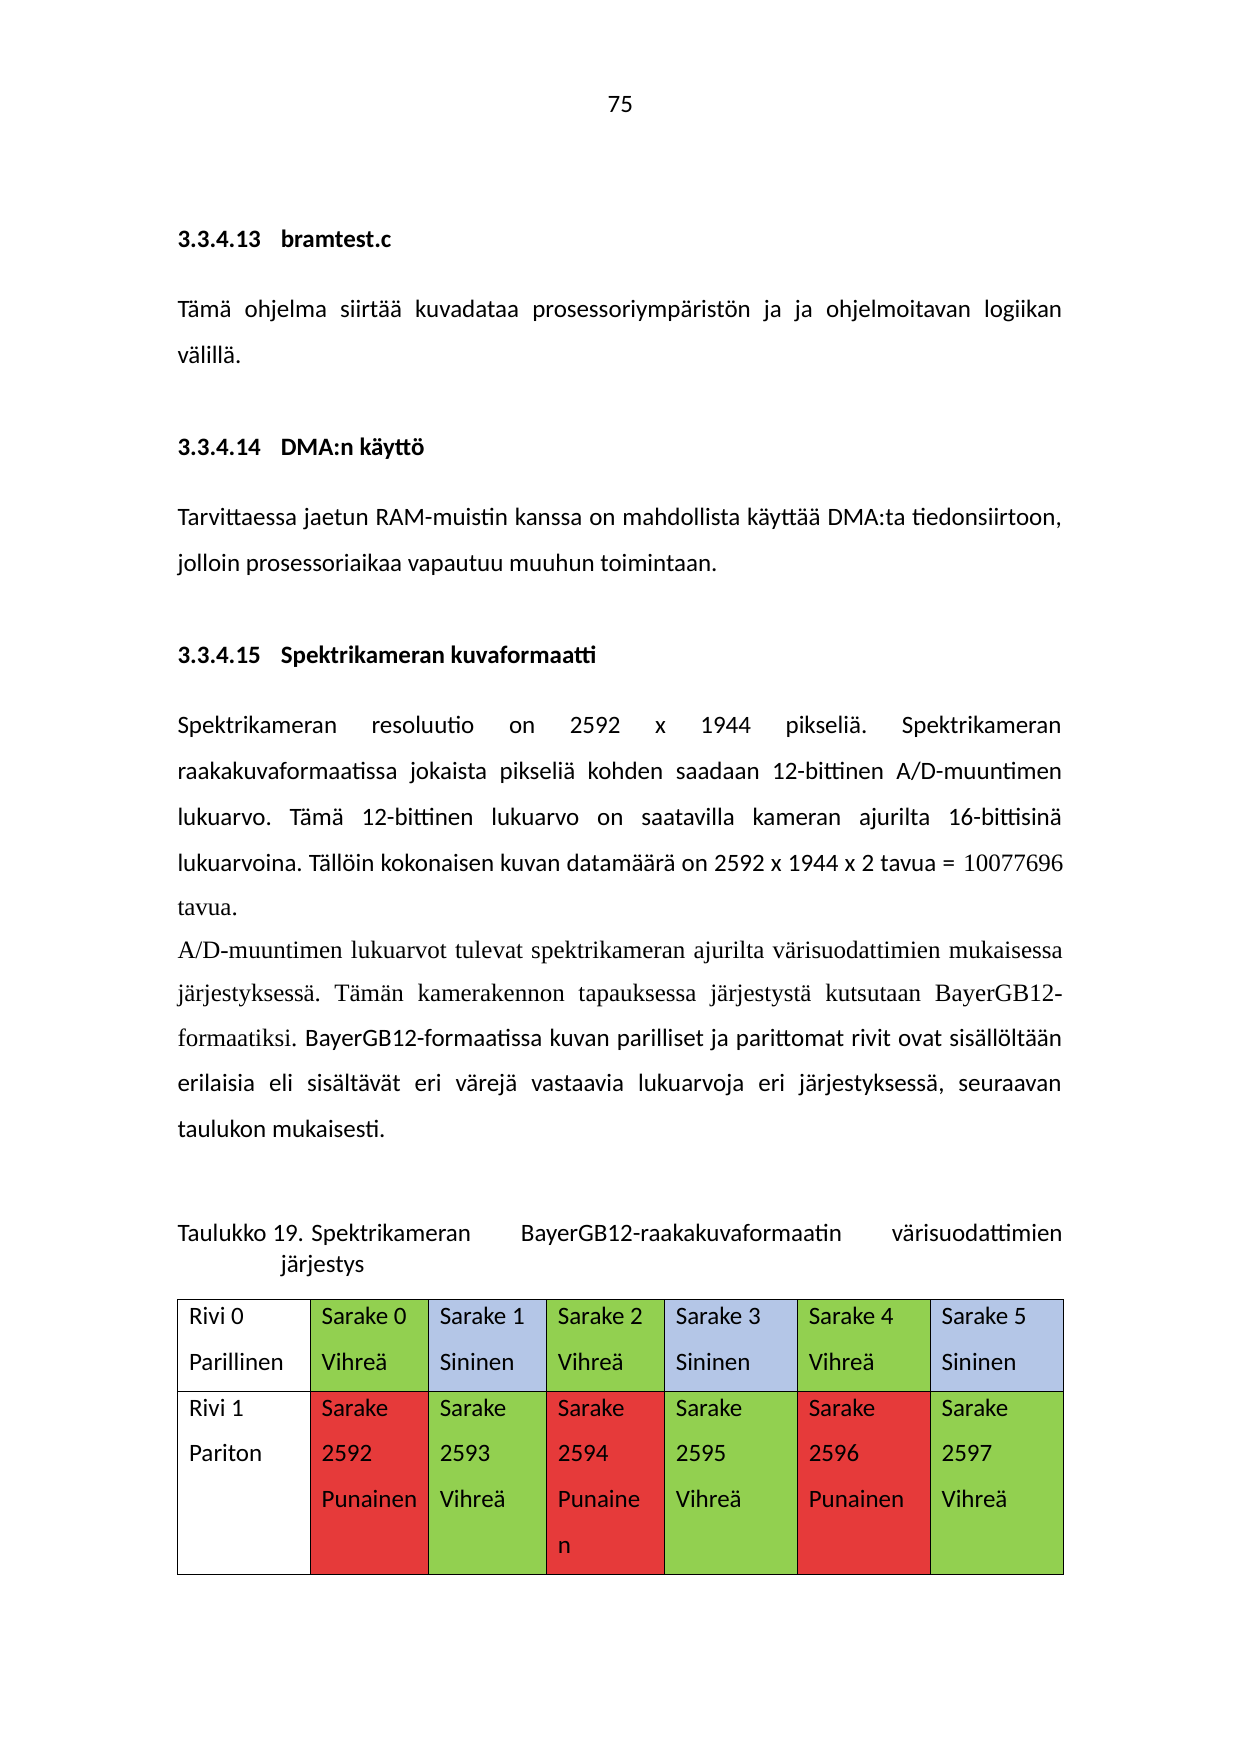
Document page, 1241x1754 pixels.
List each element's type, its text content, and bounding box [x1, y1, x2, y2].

subtitle Spektrikameran kuvaformaatti [177, 639, 1063, 669]
table_header Sarake 5 Sininen [931, 1300, 1063, 1391]
table_cell Sarake 2597 Vihreä [931, 1392, 1063, 1574]
text Taulukko 19. Spektrikameran BayerGB12-raakakuvaformaatin värisuodattimien järjestys [177, 1217, 1063, 1278]
table_header Rivi 0 Parillinen [178, 1300, 310, 1391]
table_header Sarake 3 Sininen [665, 1300, 797, 1391]
table_header Sarake 1 Sininen [429, 1300, 546, 1391]
table_header Sarake 2 Vihreä [547, 1300, 664, 1391]
table_cell Sarake 2593 Vihreä [429, 1392, 546, 1574]
table_cell Sarake 2594 Punainen [547, 1392, 664, 1574]
table_cell Sarake 2595 Vihreä [665, 1392, 797, 1574]
text Tämä ohjelma siirtää kuvadataa prosessoriympäristön ja ja ohjelmoitavan logiikan välillä. [177, 294, 1063, 370]
subtitle bramtest.c [177, 223, 1063, 253]
table_cell Sarake 2592 Punainen [311, 1392, 428, 1574]
table_cell Sarake 2596 Punainen [798, 1392, 930, 1574]
text Tarvittaessa jaetun RAM-muistin kanssa on mahdollista käyttää DMA:ta tiedonsiirtoon, jolloin prosessoriaikaa vapautuu muuhun toimintaan. [177, 502, 1063, 578]
subtitle DMA:n käyttö [177, 431, 1063, 461]
table_cell Rivi 1 Pariton [178, 1392, 310, 1574]
text Spektrikameran resoluutio on 2592 x 1944 pikseliä. Spektrikameran raakakuvaformaatissa jokaista pikseliä kohden saadaan 12-bittinen A/D-muuntimen lukuarvo. Tämä 12-bittinen lukuarvo on saatavilla kameran ajurilta 16-bittisinä lukuarvoina. Tällöin kokonaisen kuvan datamäärä on 2592 x 1944 x 2 tavua = 10077696 tavua. [177, 709, 1063, 920]
table_header Sarake 4 Vihreä [798, 1300, 930, 1391]
text A/D-muuntimen lukuarvot tulevat spektrikameran ajurilta värisuodattimien mukaisessa järjestyksessä. Tämän kamerakennon tapauksessa järjestystä kutsutaan BayerGB12-formaatiksi. BayerGB12-formaatissa kuvan parilliset ja parittomat rivit ovat sisällöltään erilaisia eli sisältävät eri värejä vastaavia lukuarvoja eri järjestyksessä, seuraavan taulukon mukaisesti. [177, 935, 1063, 1144]
table_header Sarake 0 Vihreä [311, 1300, 428, 1391]
